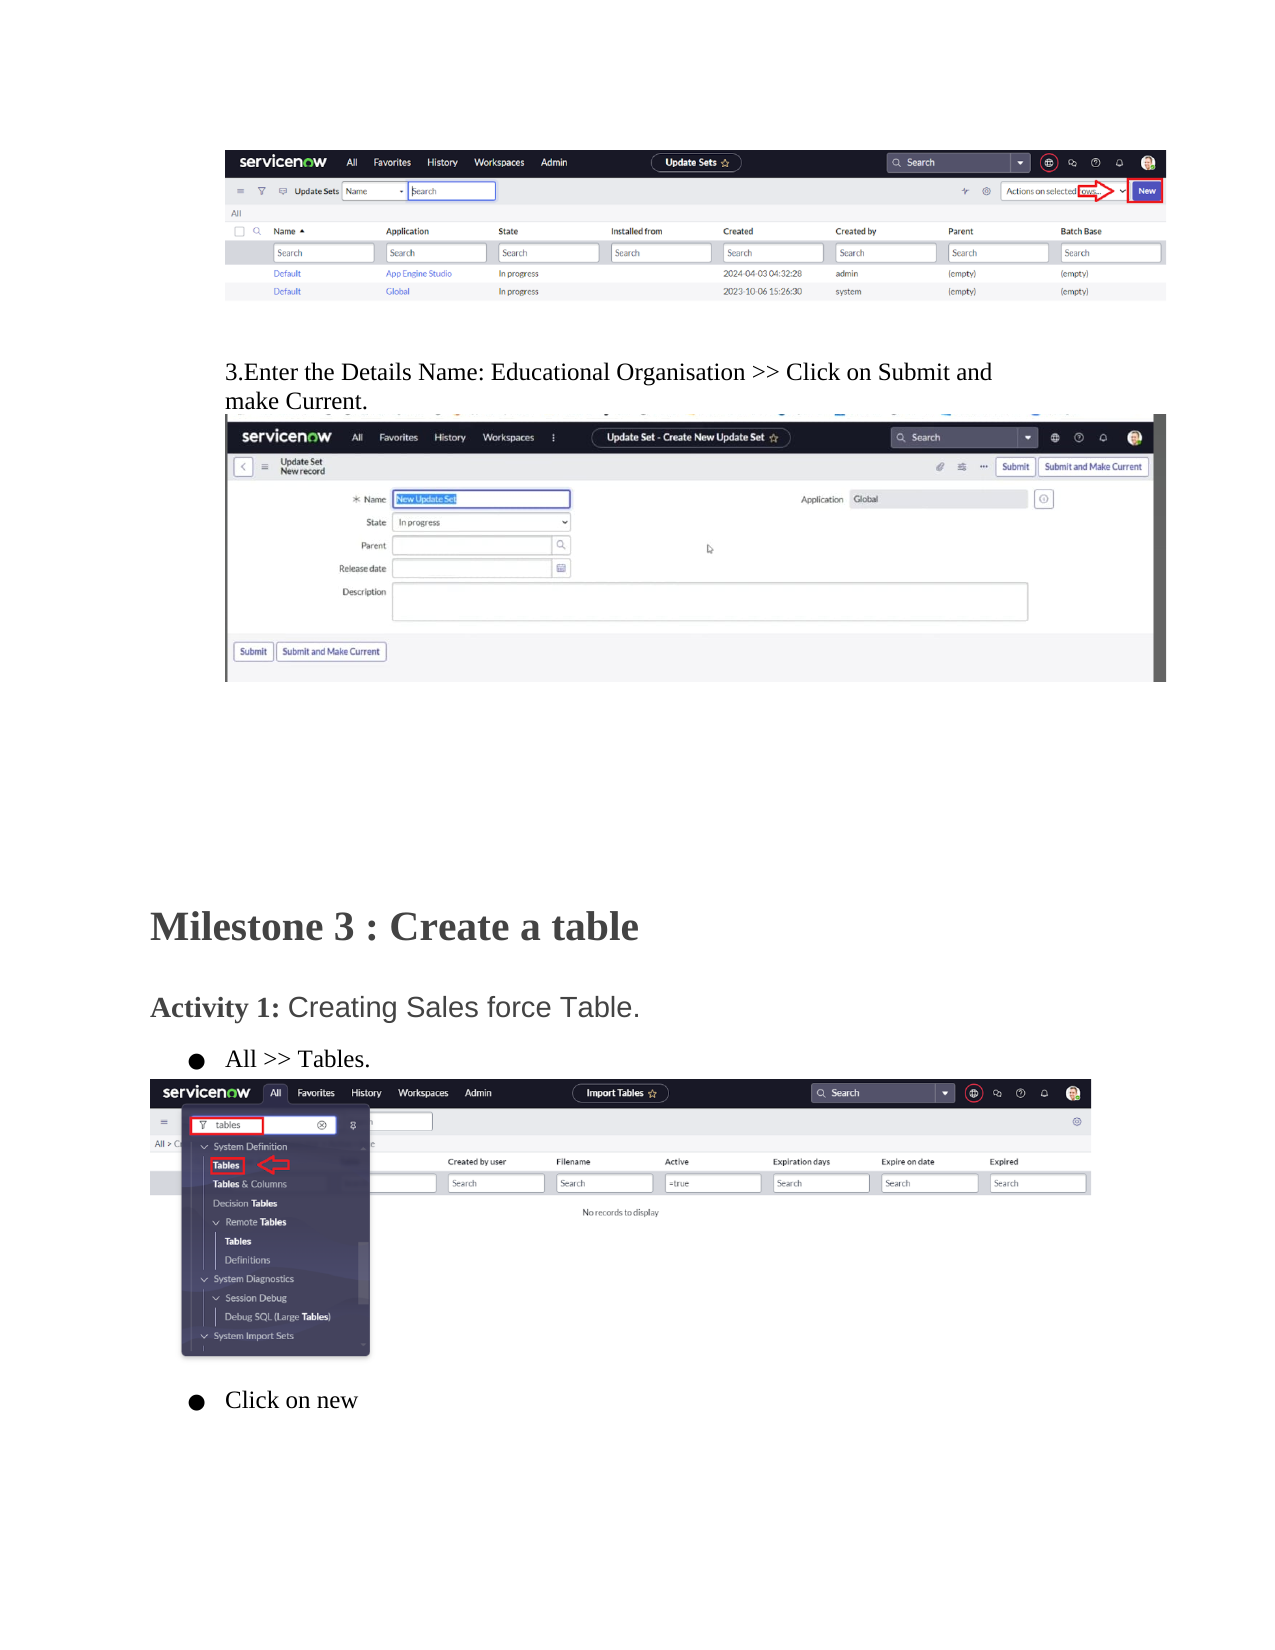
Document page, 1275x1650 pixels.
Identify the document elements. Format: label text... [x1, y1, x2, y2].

picture [225, 150, 1167, 302]
subtitle Milestone 3 : Create a table [150, 901, 1125, 949]
list All >> Tables. [187, 1037, 1028, 1079]
text 3.Enter the Details Name: Educational Organisation >> Click on Submit and make Current. [225, 357, 1028, 414]
picture [150, 1079, 1092, 1378]
subtitle Activity 1: Creating Sales force Table. [150, 989, 1125, 1023]
list Click on new [187, 1378, 1028, 1420]
picture [225, 414, 1167, 682]
